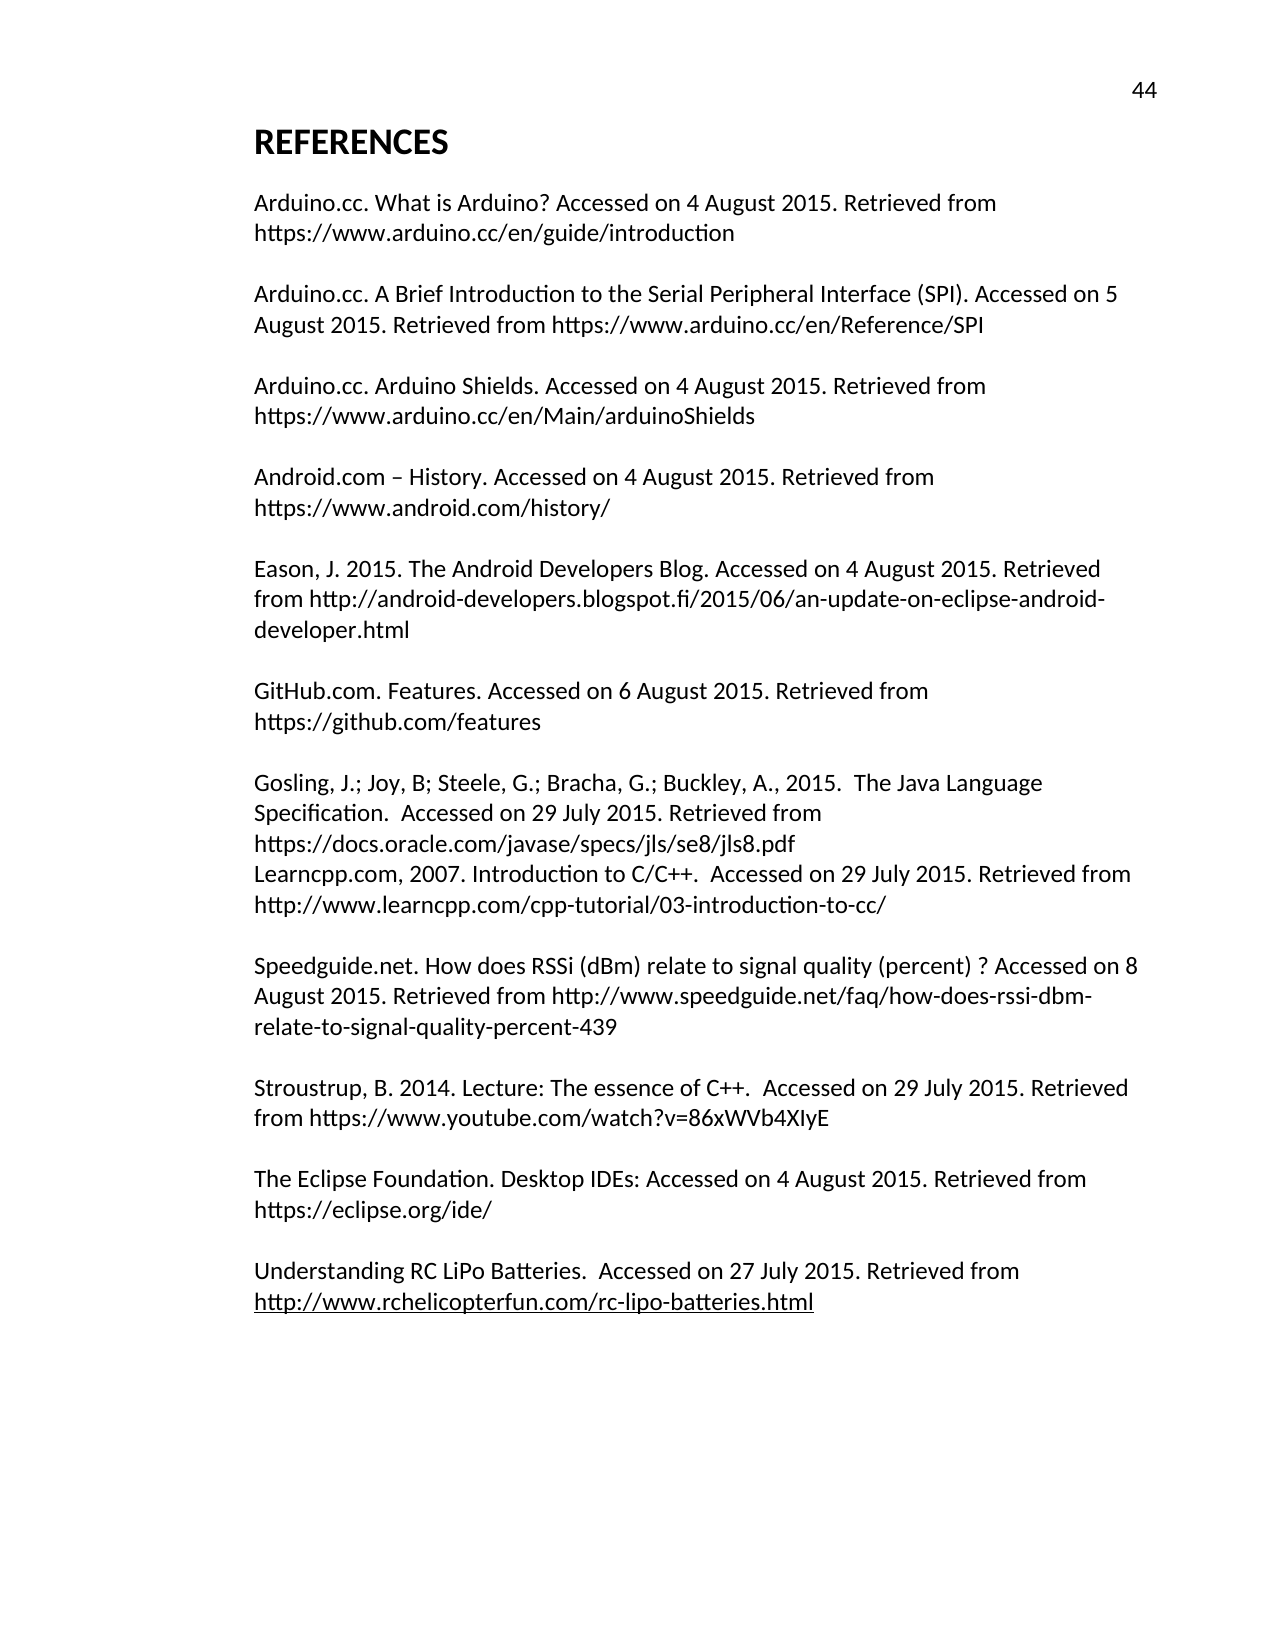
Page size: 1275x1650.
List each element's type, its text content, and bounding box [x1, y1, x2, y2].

subtitle References [254, 118, 1157, 164]
text Speedguide.net. How does RSSi (dBm) relate to signal quality (percent) ? Accessed on 8 August 2015. Retrieved from http://www.speedguide.net/faq/how-does-rssi-dbm-relate-to-signal-quality-percent-439 [254, 950, 1157, 1041]
text The Eclipse Foundation. Desktop IDEs: Accessed on 4 August 2015. Retrieved from https://eclipse.org/ide/ [254, 1163, 1157, 1224]
text Arduino.cc. A Brief Introduction to the Serial Peripheral Interface (SPI). Accessed on 5 August 2015. Retrieved from https://www.arduino.cc/en/Reference/SPI [254, 278, 1157, 339]
text Android.com – History. Accessed on 4 August 2015. Retrieved from https://www.android.com/history/ [254, 462, 1157, 523]
text GitHub.com. Features. Accessed on 6 August 2015. Retrieved from https://github.com/features [254, 675, 1157, 736]
text Eason, J. 2015. The Android Developers Blog. Accessed on 4 August 2015. Retrieved from http://android-developers.blogspot.fi/2015/06/an-update-on-eclipse-android-developer.html [254, 553, 1157, 645]
text http://www.rchelicopterfun.com/rc-lipo-batteries.html [254, 1286, 1157, 1316]
text Arduino.cc. Arduino Shields. Accessed on 4 August 2015. Retrieved from [254, 370, 1157, 401]
text Arduino.cc. What is Arduino? Accessed on 4 August 2015. Retrieved from https://www.arduino.cc/en/guide/introduction [254, 187, 1157, 248]
text https://www.arduino.cc/en/Main/arduinoShields [254, 401, 1157, 431]
text Gosling, J.; Joy, B; Steele, G.; Bracha, G.; Buckley, A., 2015. The Java Language Specification. Accessed on 29 July 2015. Retrieved from https://docs.oracle.com/javase/specs/jls/se8/jls8.pdf [254, 767, 1157, 858]
text Learncpp.com, 2007. Introduction to C/C++. Accessed on 29 July 2015. Retrieved from http://www.learncpp.com/cpp-tutorial/03-introduction-to-cc/ [254, 858, 1157, 919]
text Understanding RC LiPo Batteries. Accessed on 27 July 2015. Retrieved from [254, 1255, 1157, 1286]
text Stroustrup, B. 2014. Lecture: The essence of C++. Accessed on 29 July 2015. Retrieved from https://www.youtube.com/watch?v=86xWVb4XIyE [254, 1072, 1157, 1133]
